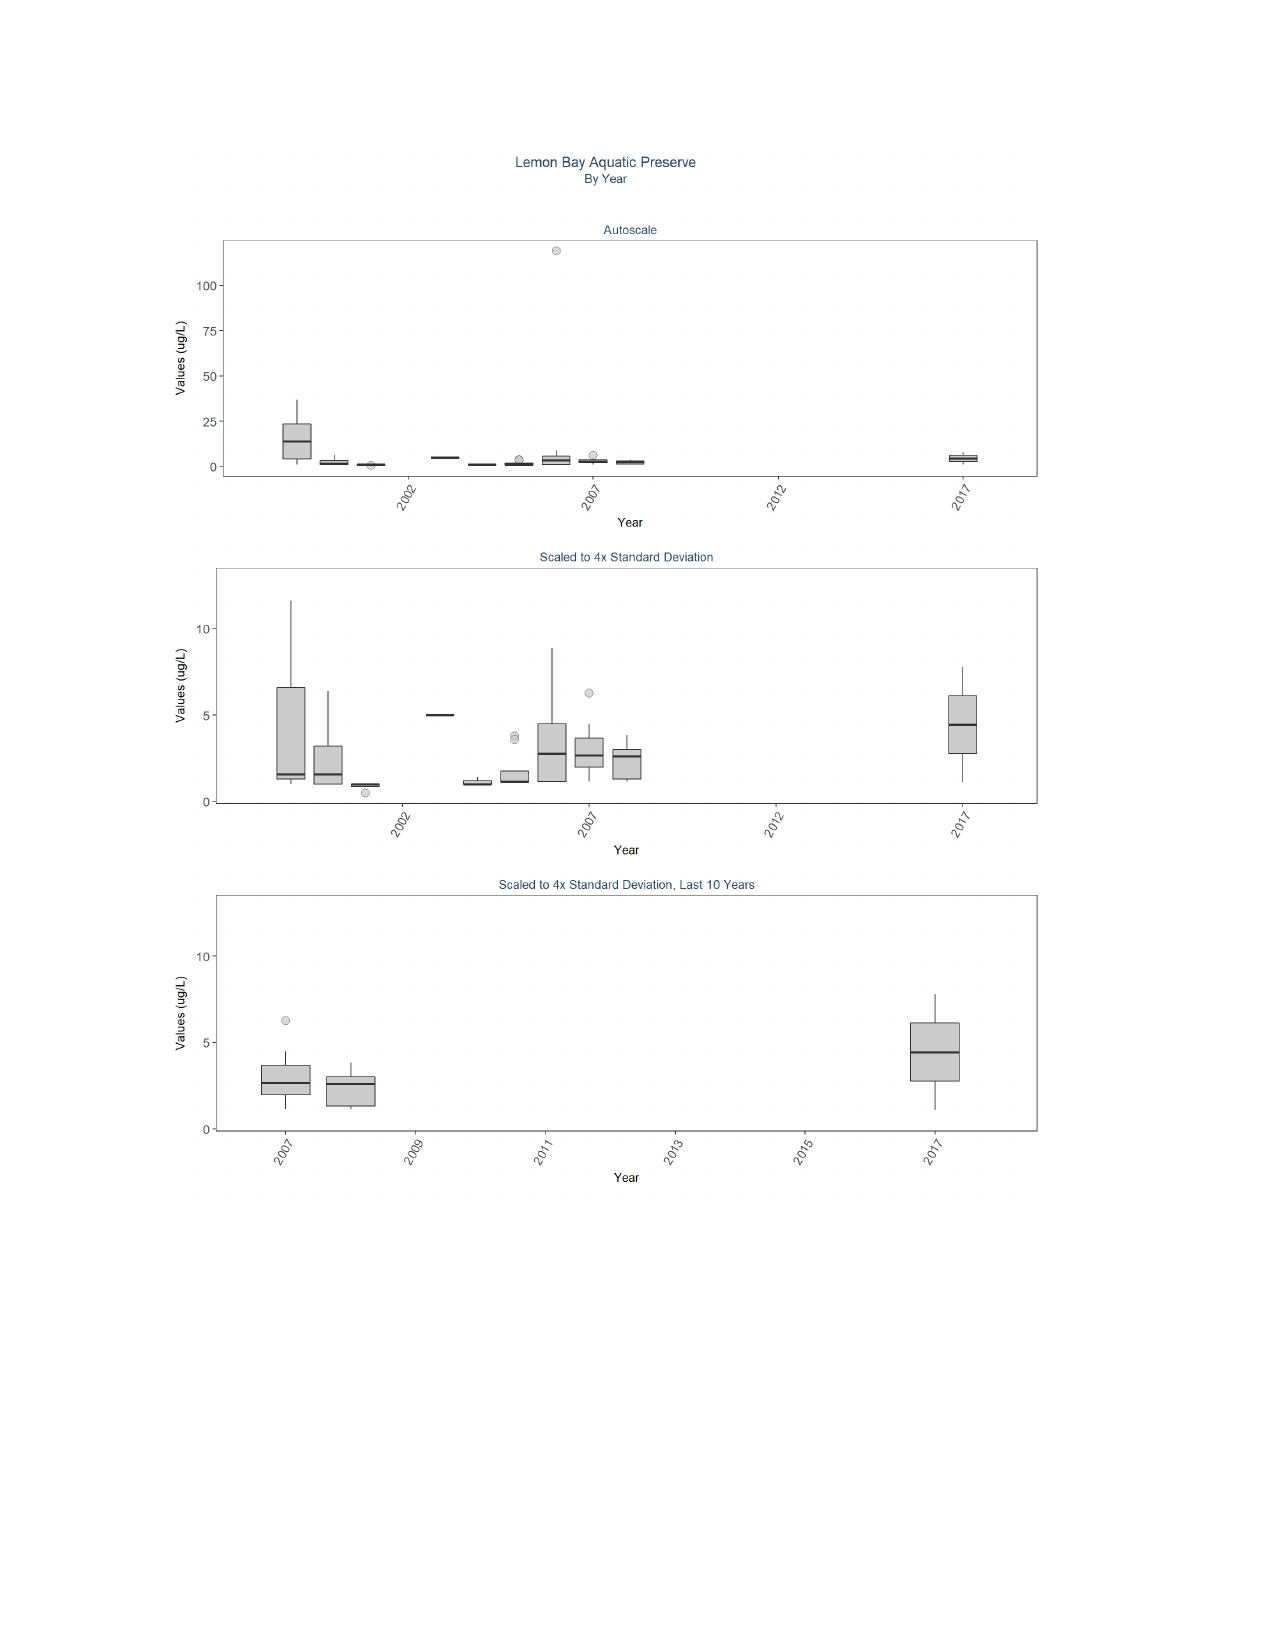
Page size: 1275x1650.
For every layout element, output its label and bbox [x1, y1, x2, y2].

picture [168, 150, 1044, 1200]
